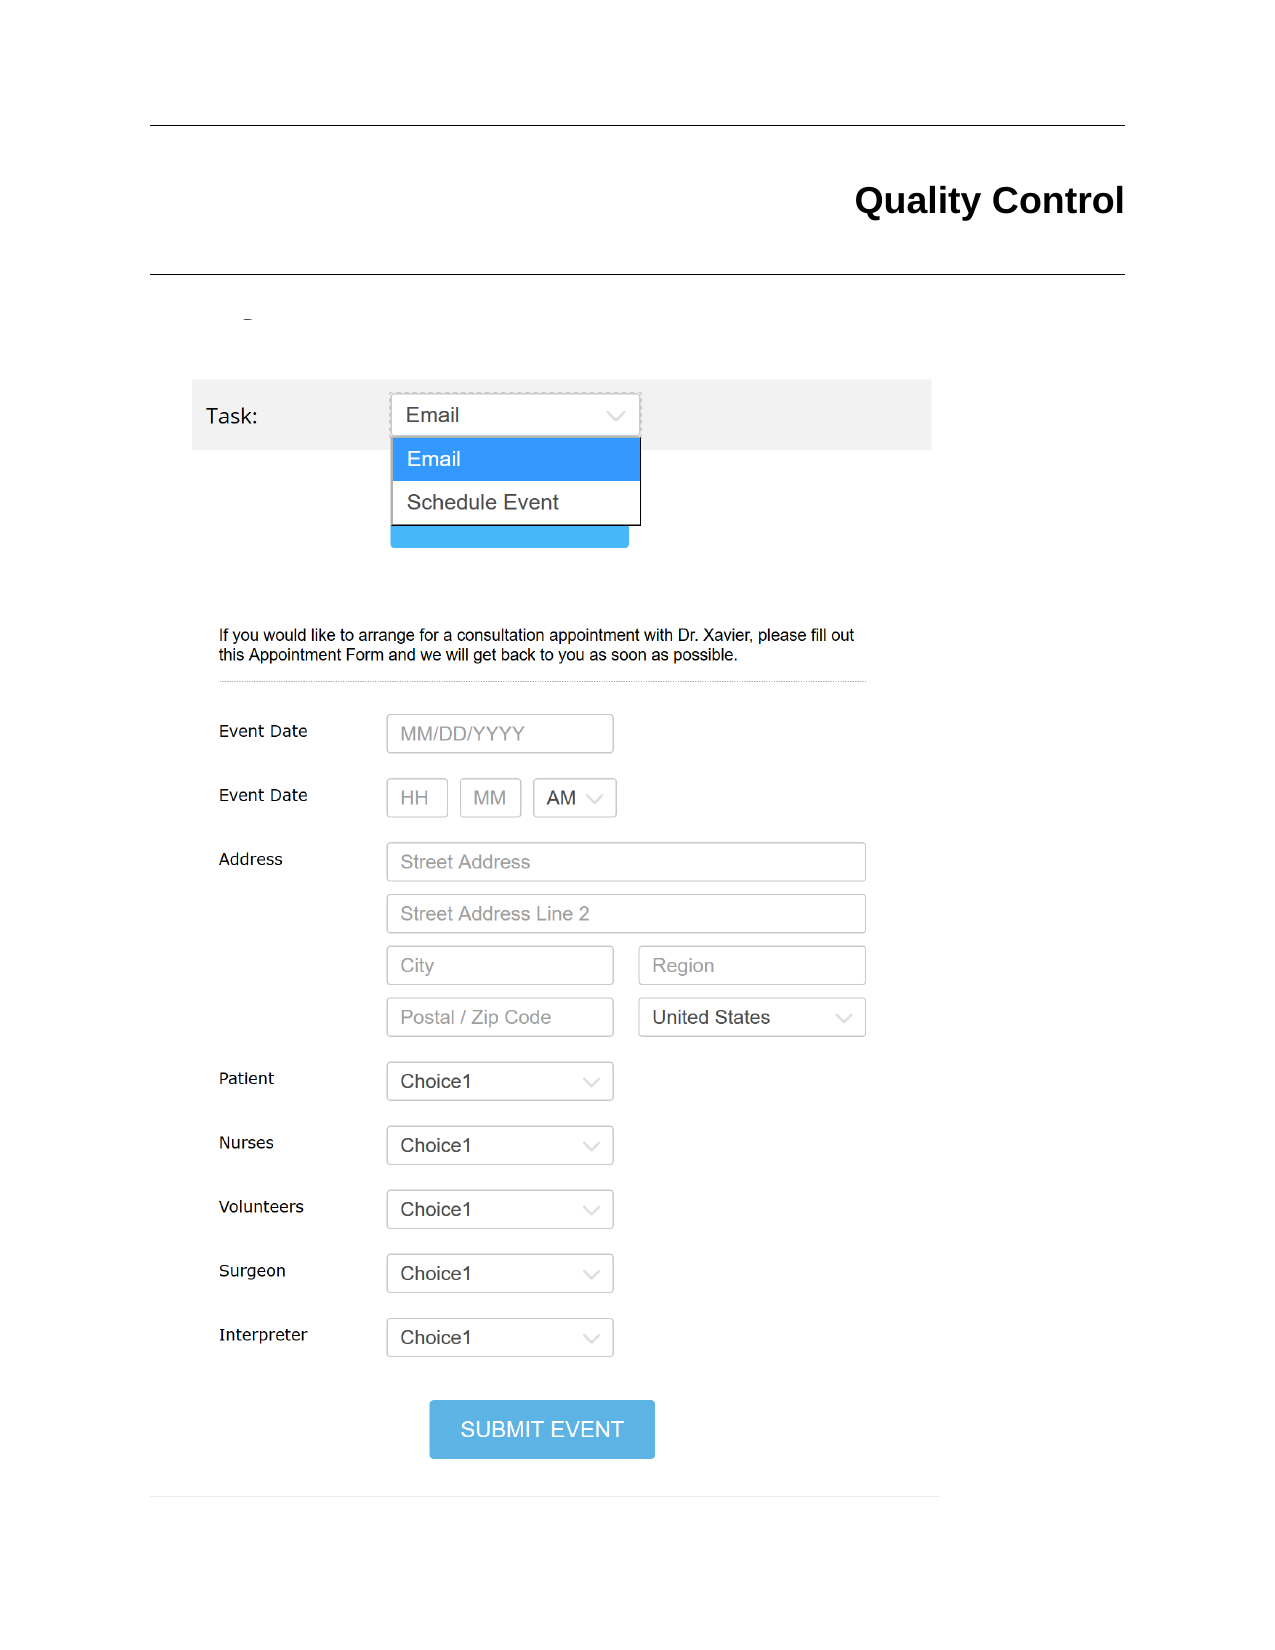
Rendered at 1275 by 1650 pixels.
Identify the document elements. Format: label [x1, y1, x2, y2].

picture [150, 586, 940, 1497]
picture [150, 319, 976, 585]
